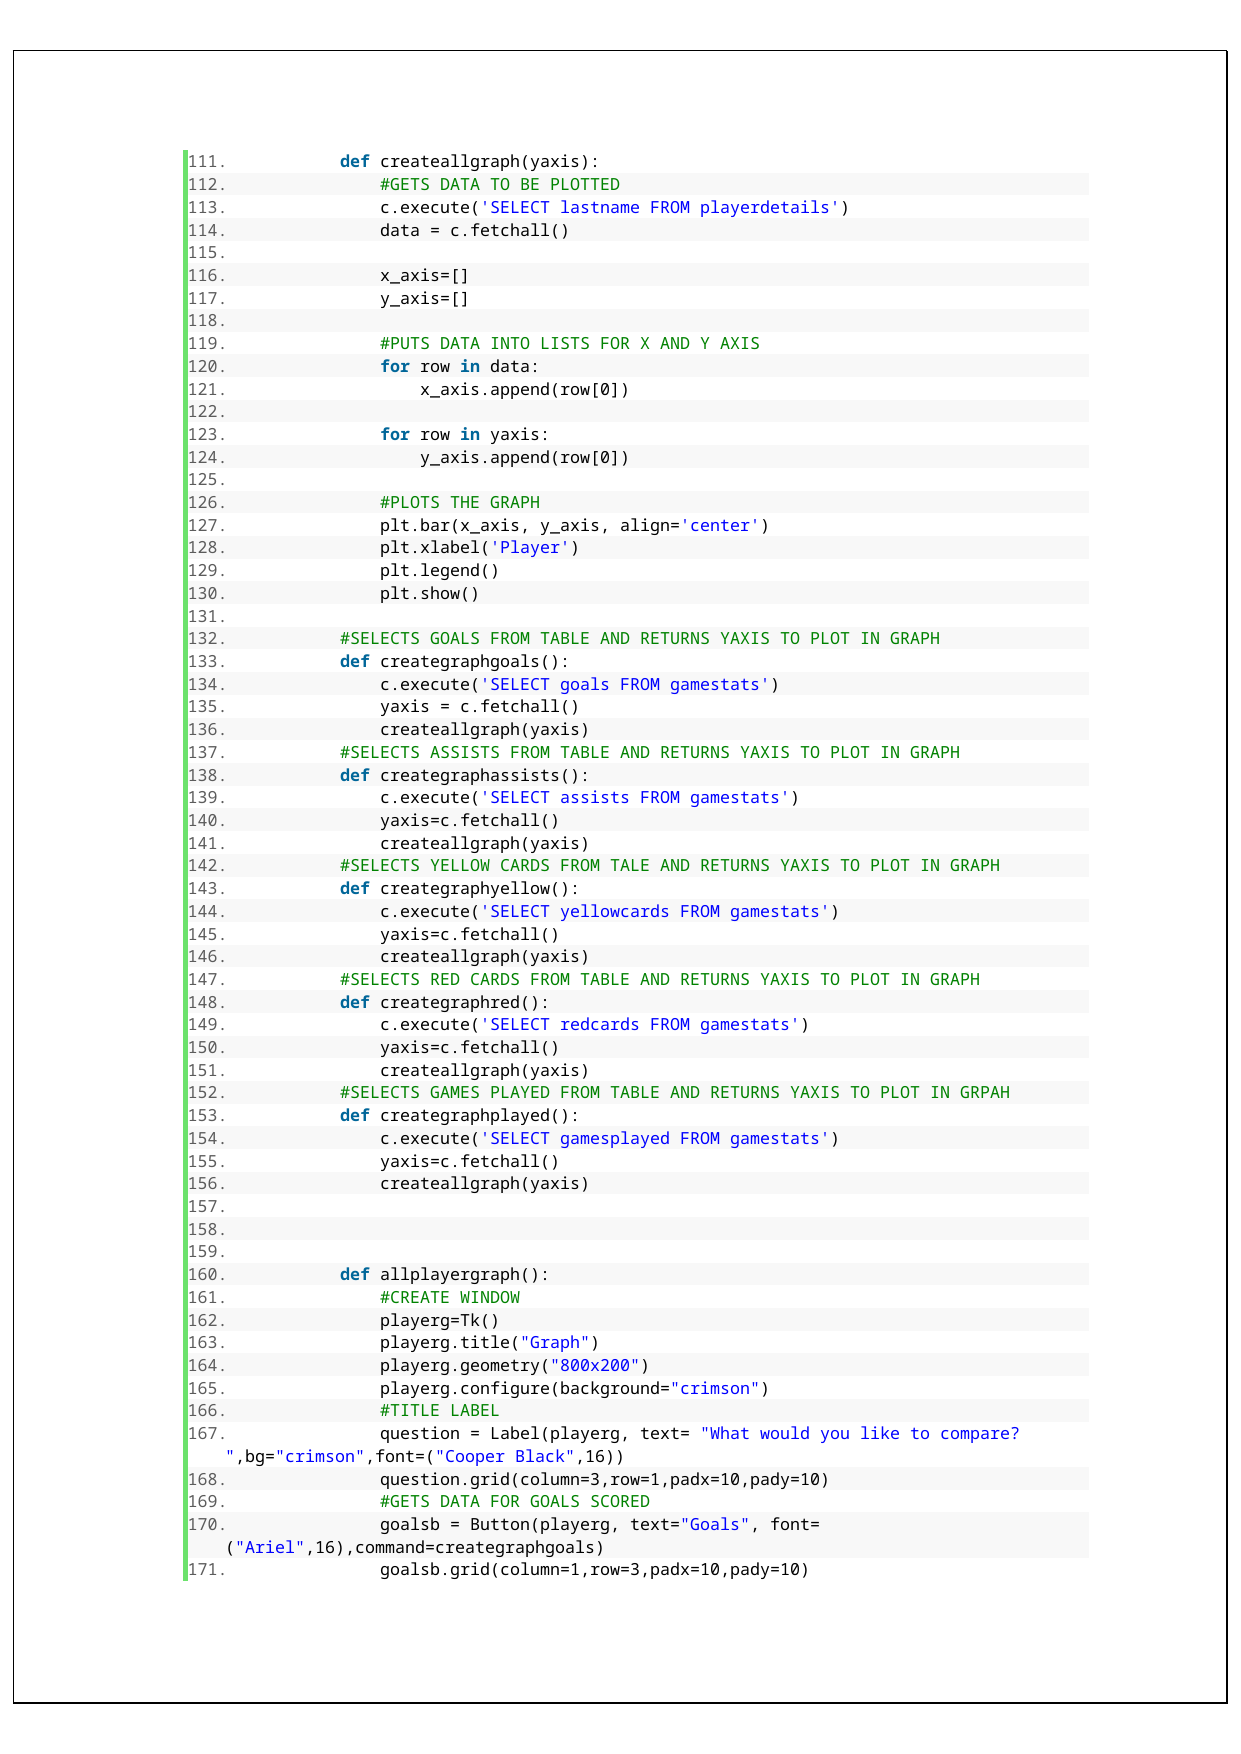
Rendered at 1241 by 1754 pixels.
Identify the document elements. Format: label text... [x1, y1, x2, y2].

list #CREATE WINDOW [188, 1285, 1089, 1308]
list yaxis=c.fetchall() [188, 808, 1089, 831]
list playerg.title("Graph") [188, 1331, 1089, 1353]
list createallgraph(yaxis) [188, 718, 1089, 740]
list #SELECTS GAMES PLAYED FROM TABLE AND RETURNS YAXIS TO PLOT IN GRPAH [188, 1081, 1089, 1104]
list goalsb = Button(playerg, text="Goals", font=("Ariel",16),command=creategraphgoals) [188, 1512, 1089, 1558]
list for row in yaxis: [188, 422, 1089, 445]
list question = Label(playerg, text= "What would you like to compare?",bg="crimson",font=("Cooper Black",16)) [188, 1422, 1089, 1467]
list plt.legend() [188, 559, 1089, 581]
list createallgraph(yaxis) [188, 1058, 1089, 1081]
list for row in data: [188, 354, 1089, 377]
list def creategraphyellow(): [188, 877, 1089, 899]
list createallgraph(yaxis) [188, 1172, 1089, 1194]
list #TITLE LABEL [188, 1399, 1089, 1422]
list #PLOTS THE GRAPH [188, 491, 1089, 513]
list goalsb.grid(column=1,row=3,padx=10,pady=10) [188, 1558, 1089, 1581]
list def creategraphred(): [188, 990, 1089, 1013]
list #PUTS DATA INTO LISTS FOR X AND Y AXIS [188, 332, 1089, 354]
list yaxis = c.fetchall() [188, 695, 1089, 718]
list playerg.configure(background="crimson") [188, 1376, 1089, 1399]
list def creategraphgoals(): [188, 649, 1089, 672]
list #SELECTS ASSISTS FROM TABLE AND RETURNS YAXIS TO PLOT IN GRAPH [188, 740, 1089, 763]
list #GETS DATA TO BE PLOTTED [188, 173, 1089, 195]
list #SELECTS GOALS FROM TABLE AND RETURNS YAXIS TO PLOT IN GRAPH [188, 627, 1089, 649]
list plt.show() [188, 581, 1089, 604]
list c.execute('SELECT yellowcards FROM gamestats') [188, 899, 1089, 922]
list def allplayergraph(): [188, 1263, 1089, 1285]
list #GETS DATA FOR GOALS SCORED [188, 1490, 1089, 1512]
list playerg=Tk() [188, 1308, 1089, 1331]
list yaxis=c.fetchall() [188, 1149, 1089, 1172]
list def creategraphplayed(): [188, 1104, 1089, 1126]
list c.execute('SELECT gamesplayed FROM gamestats') [188, 1126, 1089, 1149]
list y_axis.append(row[0]) [188, 445, 1089, 468]
list #SELECTS YELLOW CARDS FROM TALE AND RETURNS YAXIS TO PLOT IN GRAPH [188, 854, 1089, 877]
list yaxis=c.fetchall() [188, 1036, 1089, 1058]
list createallgraph(yaxis) [188, 945, 1089, 967]
list data = c.fetchall() [188, 218, 1089, 241]
list #SELECTS RED CARDS FROM TABLE AND RETURNS YAXIS TO PLOT IN GRAPH [188, 967, 1089, 990]
list playerg.geometry("800x200") [188, 1353, 1089, 1376]
list c.execute('SELECT lastname FROM playerdetails') [188, 195, 1089, 218]
list y_axis=[] [188, 286, 1089, 309]
list plt.bar(x_axis, y_axis, align='center') [188, 513, 1089, 536]
list def creategraphassists(): [188, 763, 1089, 786]
list c.execute('SELECT assists FROM gamestats') [188, 786, 1089, 808]
list plt.xlabel('Player') [188, 536, 1089, 559]
list c.execute('SELECT redcards FROM gamestats') [188, 1013, 1089, 1036]
list x_axis=[] [188, 263, 1089, 286]
list question.grid(column=3,row=1,padx=10,pady=10) [188, 1467, 1089, 1490]
list c.execute('SELECT goals FROM gamestats') [188, 672, 1089, 695]
list yaxis=c.fetchall() [188, 922, 1089, 945]
list createallgraph(yaxis) [188, 831, 1089, 854]
list x_axis.append(row[0]) [188, 377, 1089, 400]
list def createallgraph(yaxis): [188, 150, 1089, 173]
